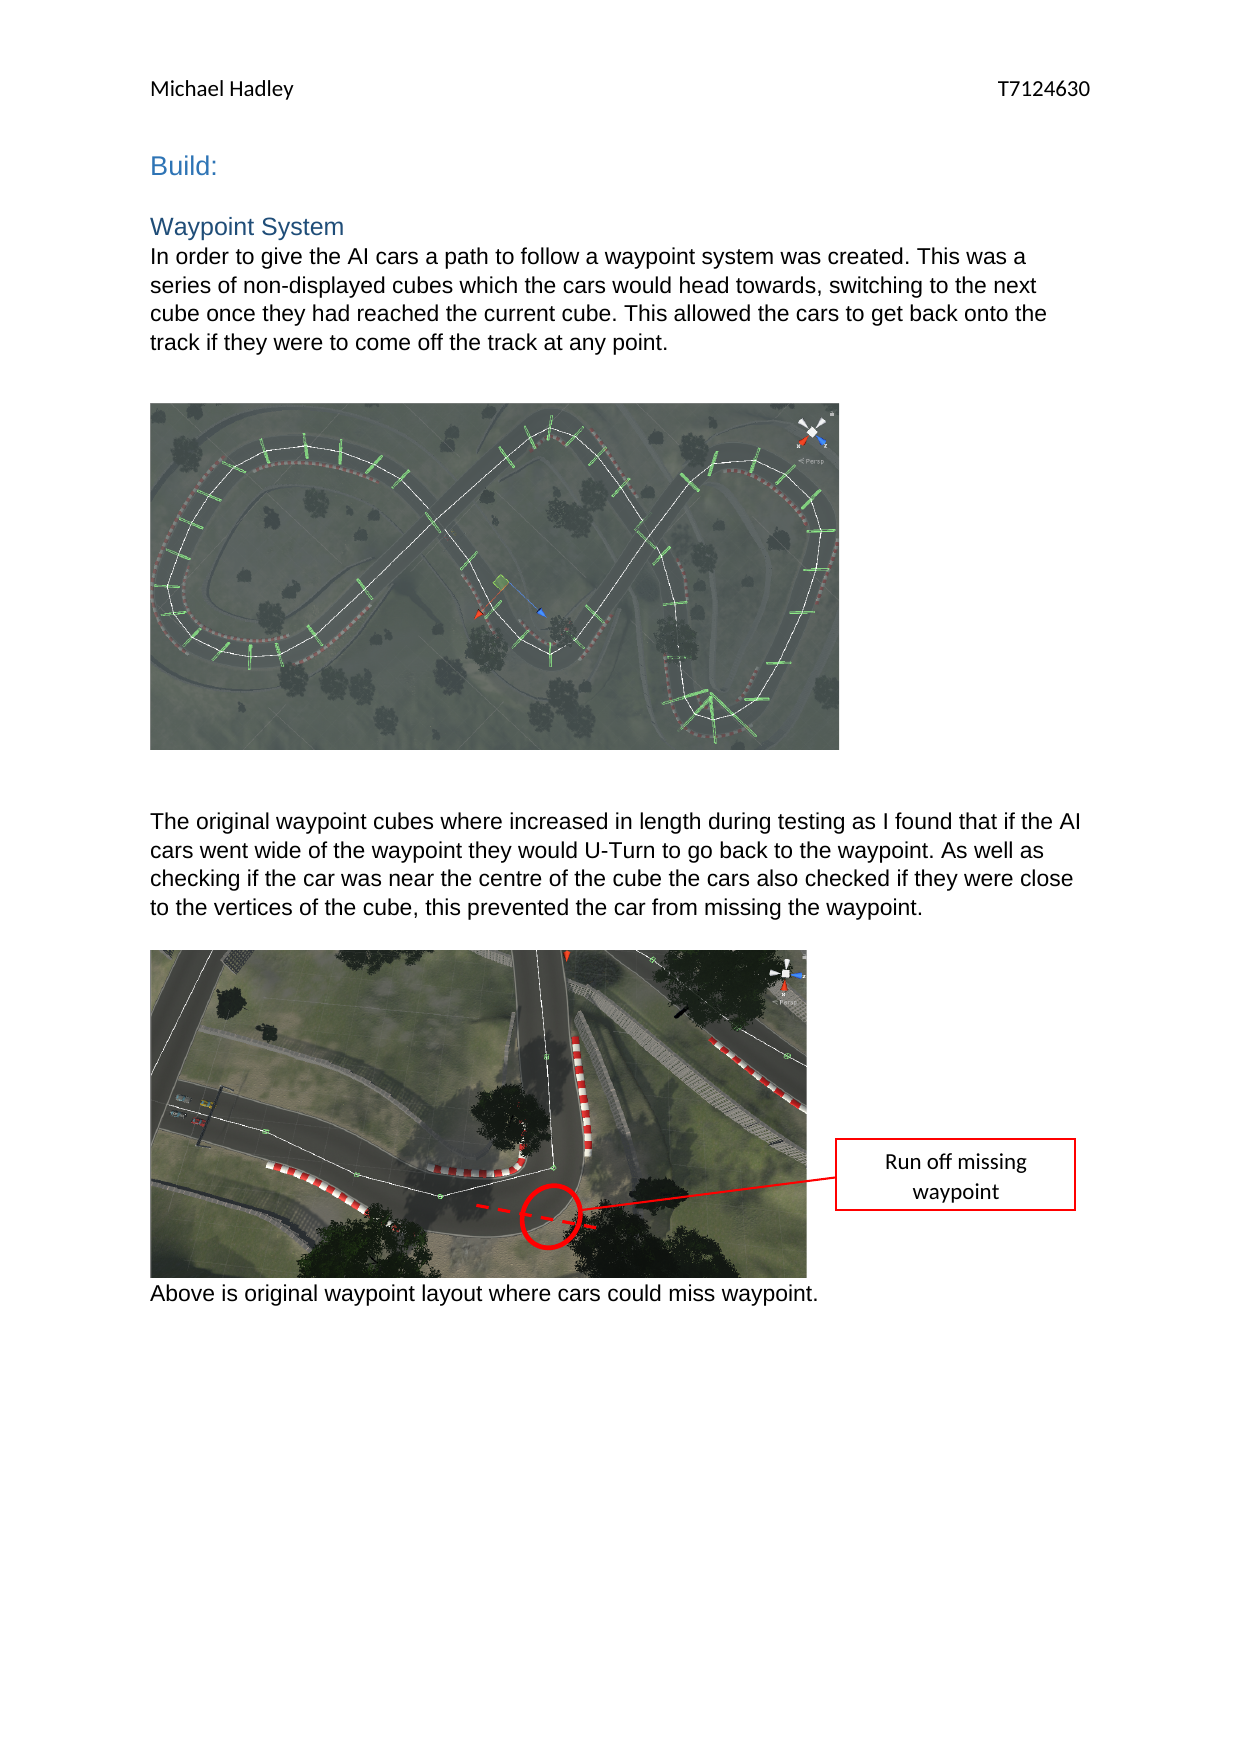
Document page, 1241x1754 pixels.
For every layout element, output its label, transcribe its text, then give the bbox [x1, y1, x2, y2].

text Above is original waypoint layout where cars could miss waypoint. [150, 1279, 1090, 1306]
text In order to give the AI cars a path to follow a waypoint system was created. This was a series of non-displayed cubes which the cars would head towards, switching to the next cube once they had reached the current cube. This allowed the cars to get back onto the track if they were to come off the track at any point. [150, 243, 1090, 355]
subtitle Build: [150, 150, 1090, 181]
picture [525, 1189, 578, 1245]
subtitle Waypoint System [150, 212, 1090, 241]
picture [150, 403, 840, 750]
text The original waypoint cubes where increased in length during testing as I found that if the AI cars went wide of the waypoint they would U-Turn to go back to the waypoint. As well as checking if the car was near the centre of the cube the cars also checked if they were close to the vertices of the cube, this prevented the car from missing the waypoint. [150, 808, 1090, 920]
picture [150, 950, 807, 1278]
